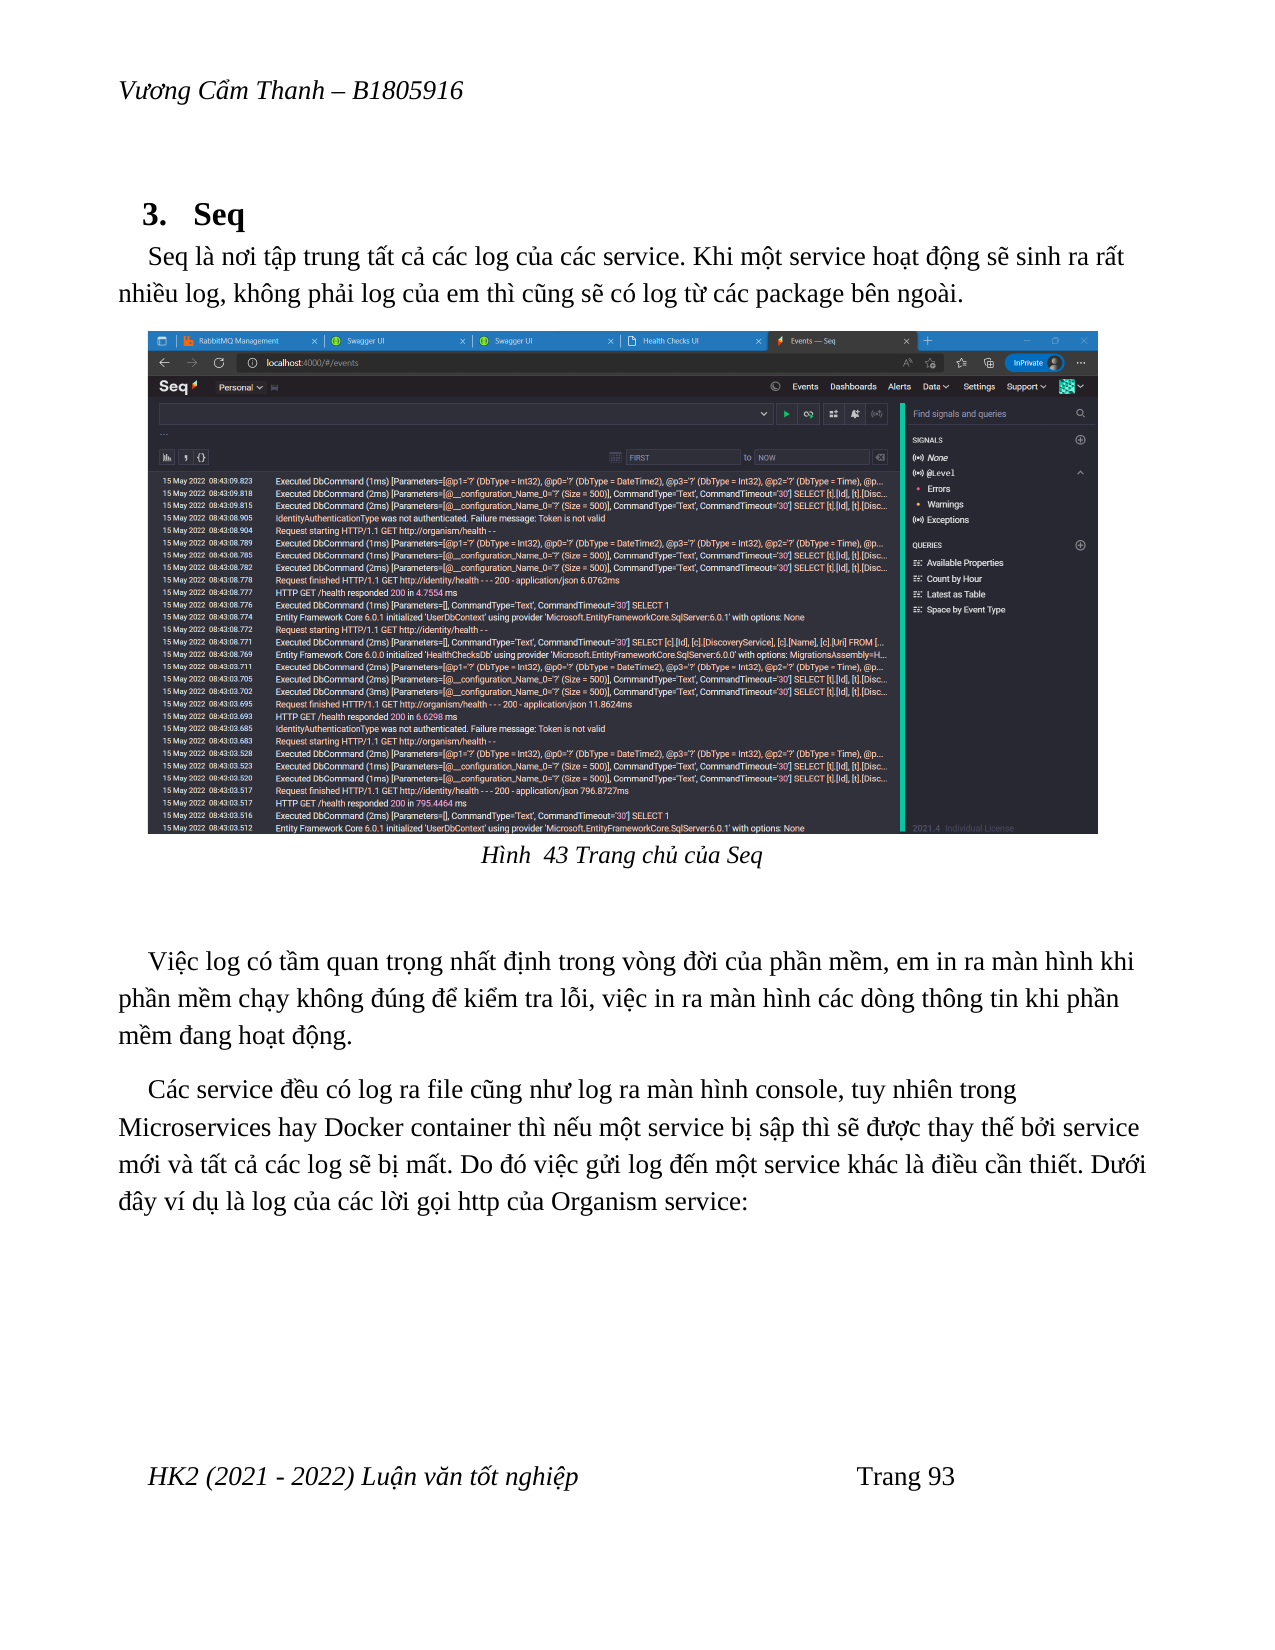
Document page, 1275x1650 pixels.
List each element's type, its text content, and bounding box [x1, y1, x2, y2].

picture [147, 331, 1098, 834]
text Các service đều có log ra file cũng như log ra màn hình console, tuy nhiên trong Microservices hay Docker container thì nếu một service bị sập thì sẽ được thay thế bởi service mới và tất cả các log sẽ bị mất. Do đó việc gửi log đến một service khác là điều cần thiết. Dưới đây ví dụ là log của các lời gọi http của Organism service: [118, 1073, 1157, 1216]
subtitle Seq [142, 194, 1157, 233]
text Việc log có tầm quan trọng nhất định trong vòng đời của phần mềm, em in ra màn hình khi phần mềm chạy không đúng để kiểm tra lỗi, việc in ra màn hình các dòng thông tin khi phần mềm đang hoạt động. [118, 945, 1157, 1051]
text Seq là nơi tập trung tất cả các log của các service. Khi một service hoạt động sẽ sinh ra rất nhiều log, không phải log của em thì cũng sẽ có log từ các package bên ngoài. [118, 240, 1157, 309]
